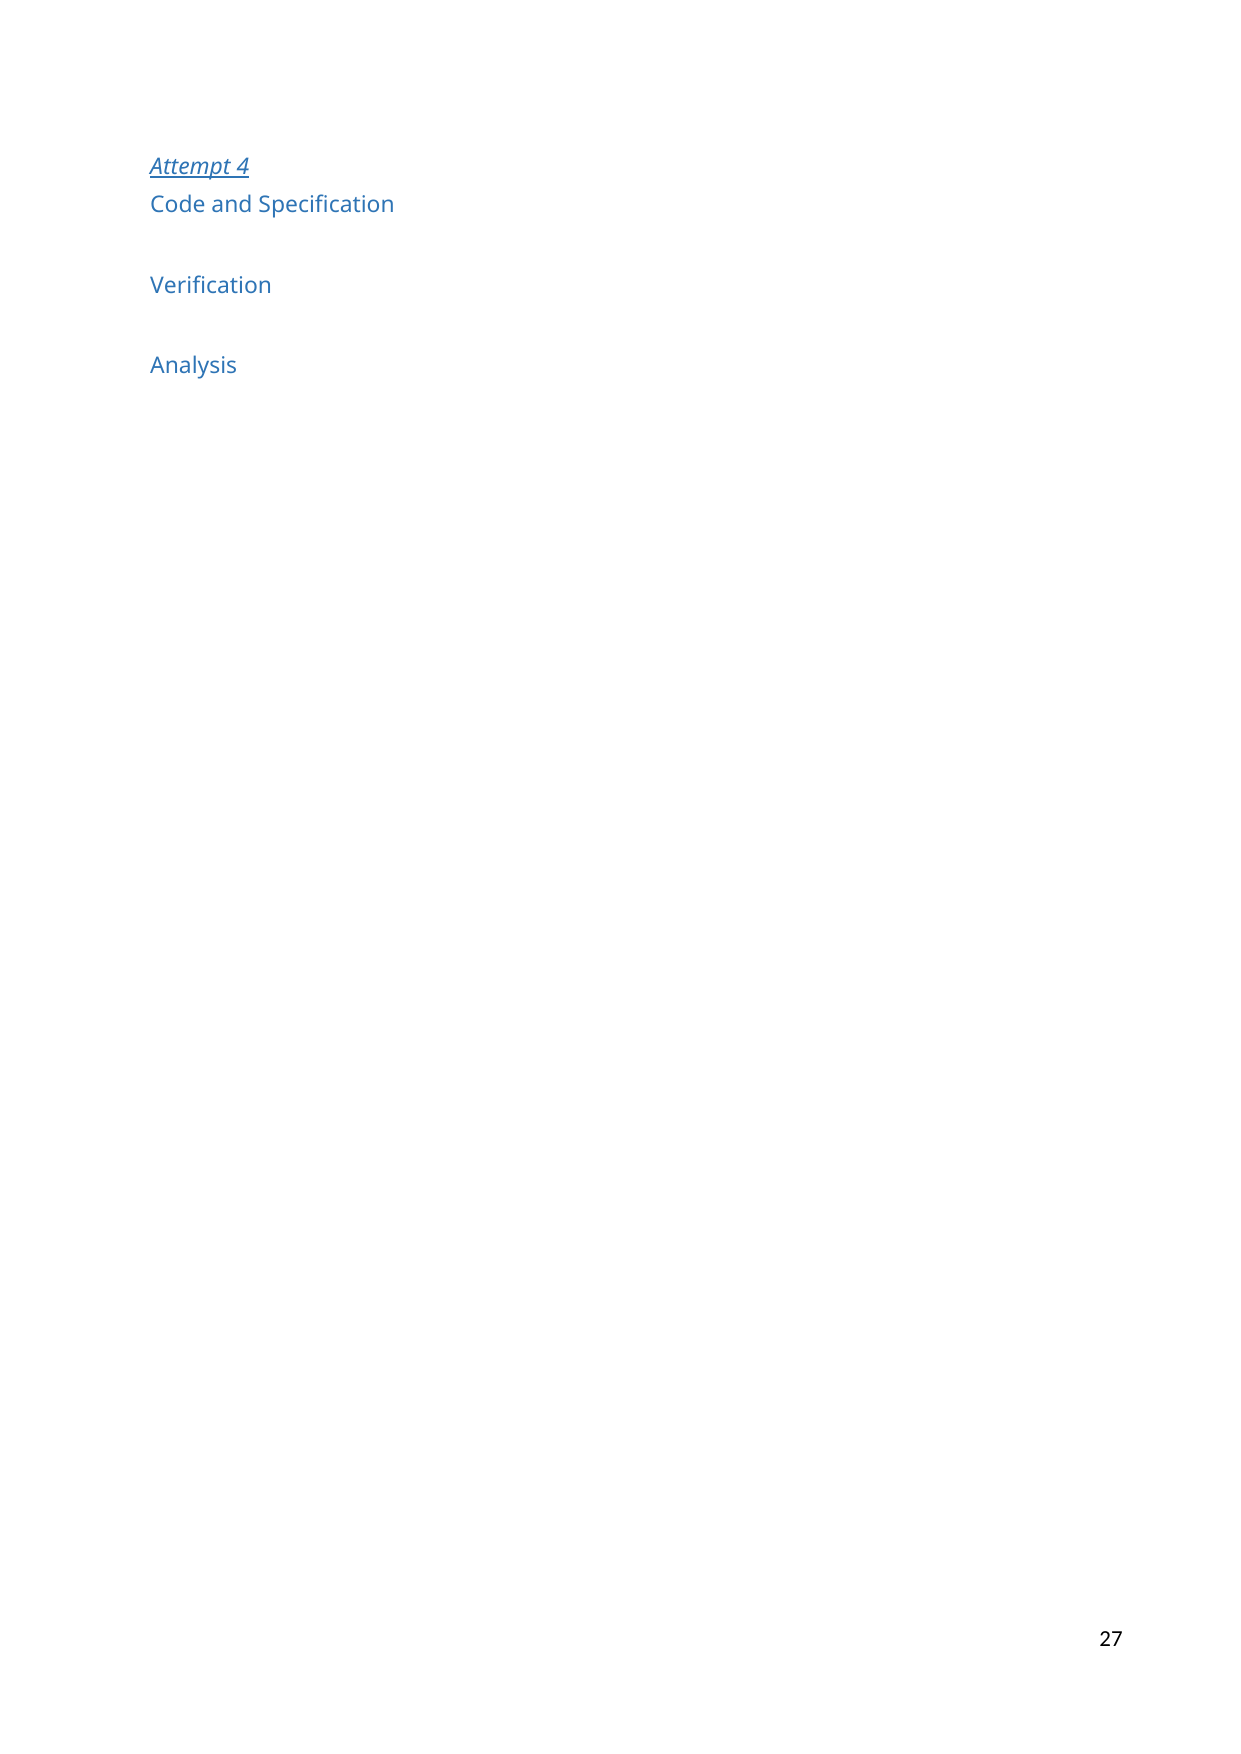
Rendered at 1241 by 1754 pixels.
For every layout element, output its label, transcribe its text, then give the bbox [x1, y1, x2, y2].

subtitle Attempt 4 [150, 150, 1122, 181]
subtitle Verification [150, 268, 1122, 300]
subtitle Analysis [150, 349, 1122, 380]
subtitle Code and Specification [150, 188, 1122, 219]
